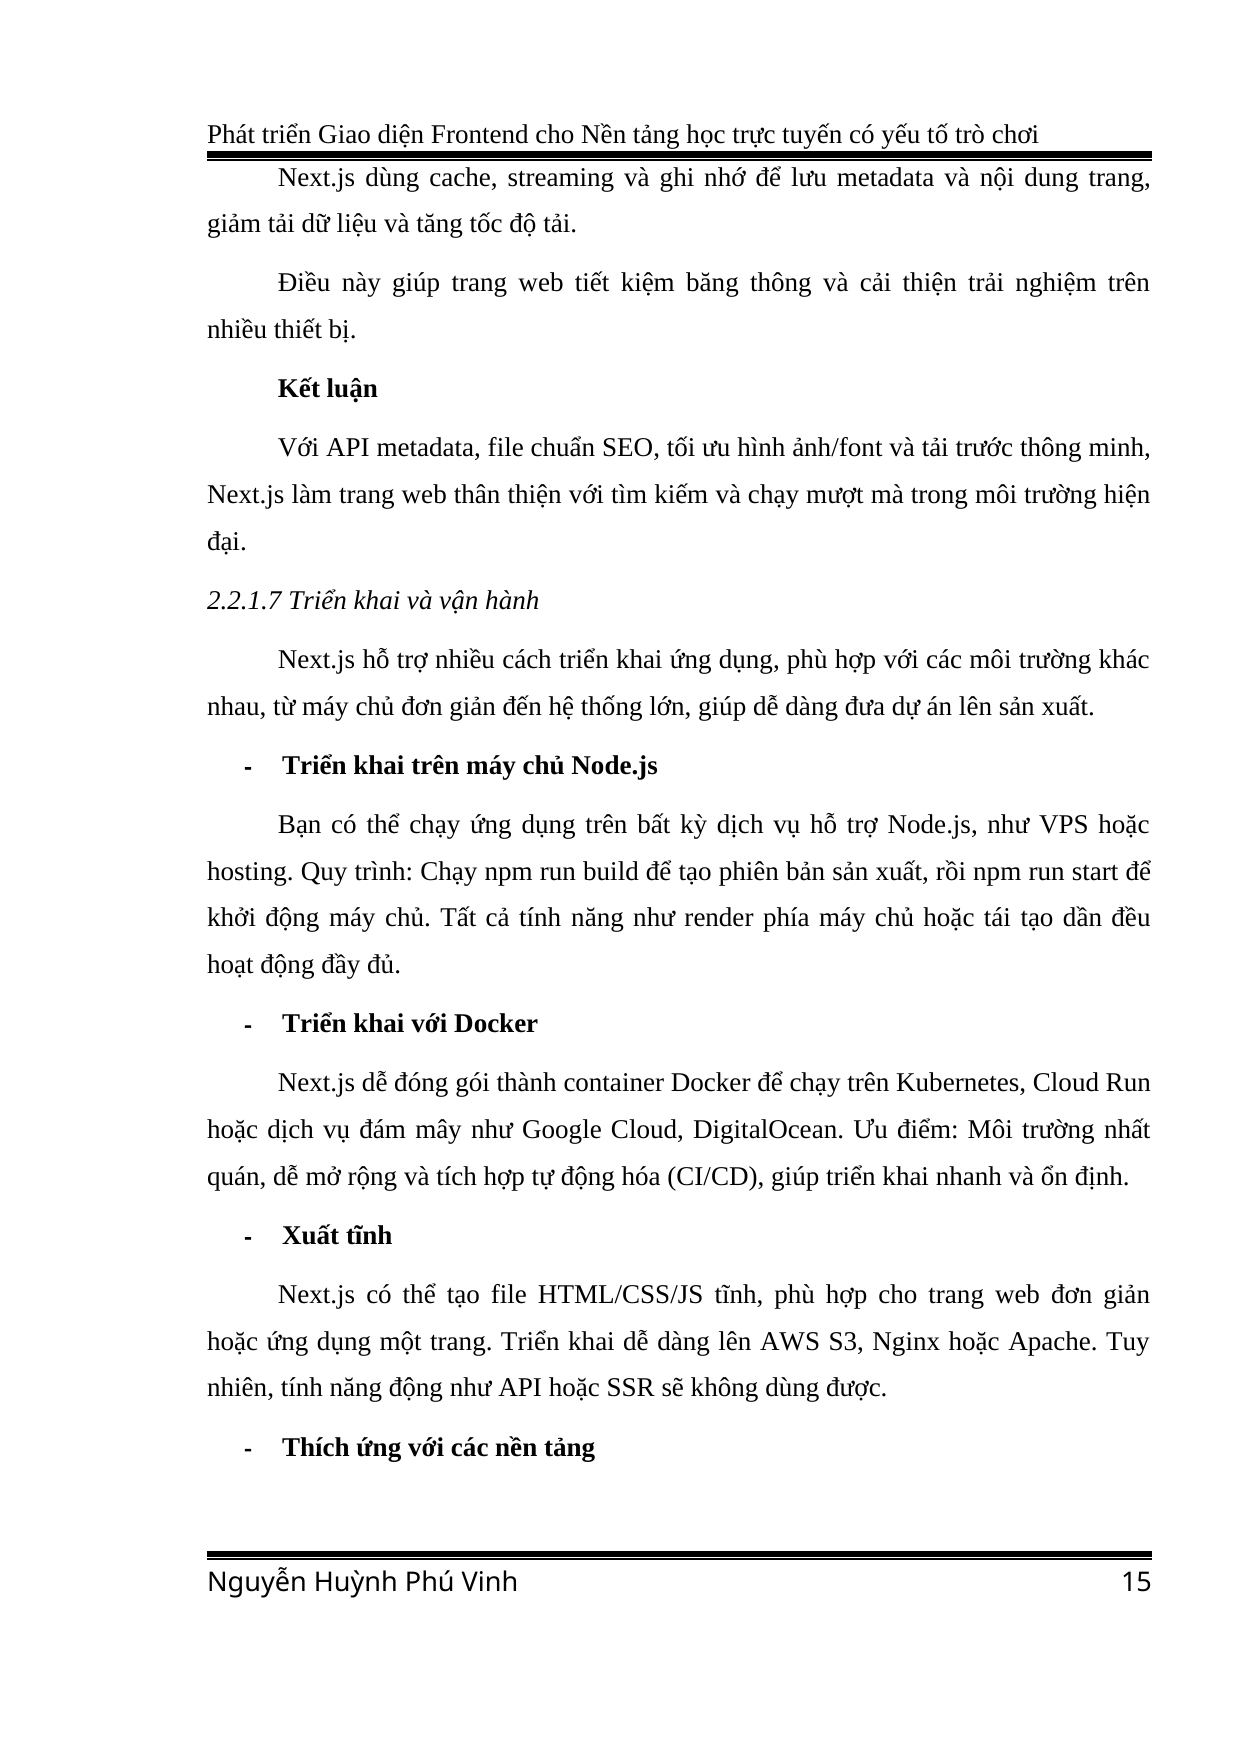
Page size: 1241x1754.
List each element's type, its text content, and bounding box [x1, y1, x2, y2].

text Bạn có thể chạy ứng dụng trên bất kỳ dịch vụ hỗ trợ Node.js, như VPS hoặc hosting. Quy trình: Chạy npm run build để tạo phiên bản sản xuất, rồi npm run start để khởi động máy chủ. Tất cả tính năng như render phía máy chủ hoặc tái tạo dần đều hoạt động đầy đủ.​ [207, 808, 1152, 979]
list Triển khai với Docker [244, 1007, 1152, 1038]
text Next.js hỗ trợ nhiều cách triển khai ứng dụng, phù hợp với các môi trường khác nhau, từ máy chủ đơn giản đến hệ thống lớn, giúp dễ dàng đưa dự án lên sản xuất.​ [207, 643, 1152, 721]
text Next.js dễ đóng gói thành container Docker để chạy trên Kubernetes, Cloud Run hoặc dịch vụ đám mây như Google Cloud, DigitalOcean. Ưu điểm: Môi trường nhất quán, dễ mở rộng và tích hợp tự động hóa (CI/CD), giúp triển khai nhanh và ổn định.​ [207, 1067, 1152, 1191]
text Điều này giúp trang web tiết kiệm băng thông và cải thiện trải nghiệm trên nhiều thiết bị.​ [207, 267, 1152, 344]
text Next.js có thể tạo file HTML/CSS/JS tĩnh, phù hợp cho trang web đơn giản hoặc ứng dụng một trang. Triển khai dễ dàng lên AWS S3, Nginx hoặc Apache. Tuy nhiên, tính năng động như API hoặc SSR sẽ không dùng được.​ [207, 1278, 1152, 1403]
list Thích ứng với các nền tảng [244, 1431, 1152, 1462]
text Kết luận [207, 372, 1152, 403]
text Với API metadata, file chuẩn SEO, tối ưu hình ảnh/font và tải trước thông minh, Next.js làm trang web thân thiện với tìm kiếm và chạy mượt mà trong môi trường hiện đại. [207, 432, 1152, 556]
list Triển khai trên máy chủ Node.js [244, 749, 1152, 780]
subtitle Triển khai và vận hành [207, 584, 1152, 615]
text Next.js dùng cache, streaming và ghi nhớ để lưu metadata và nội dung trang, giảm tải dữ liệu và tăng tốc độ tải.​ [207, 161, 1152, 238]
list Xuất tĩnh [244, 1219, 1152, 1250]
